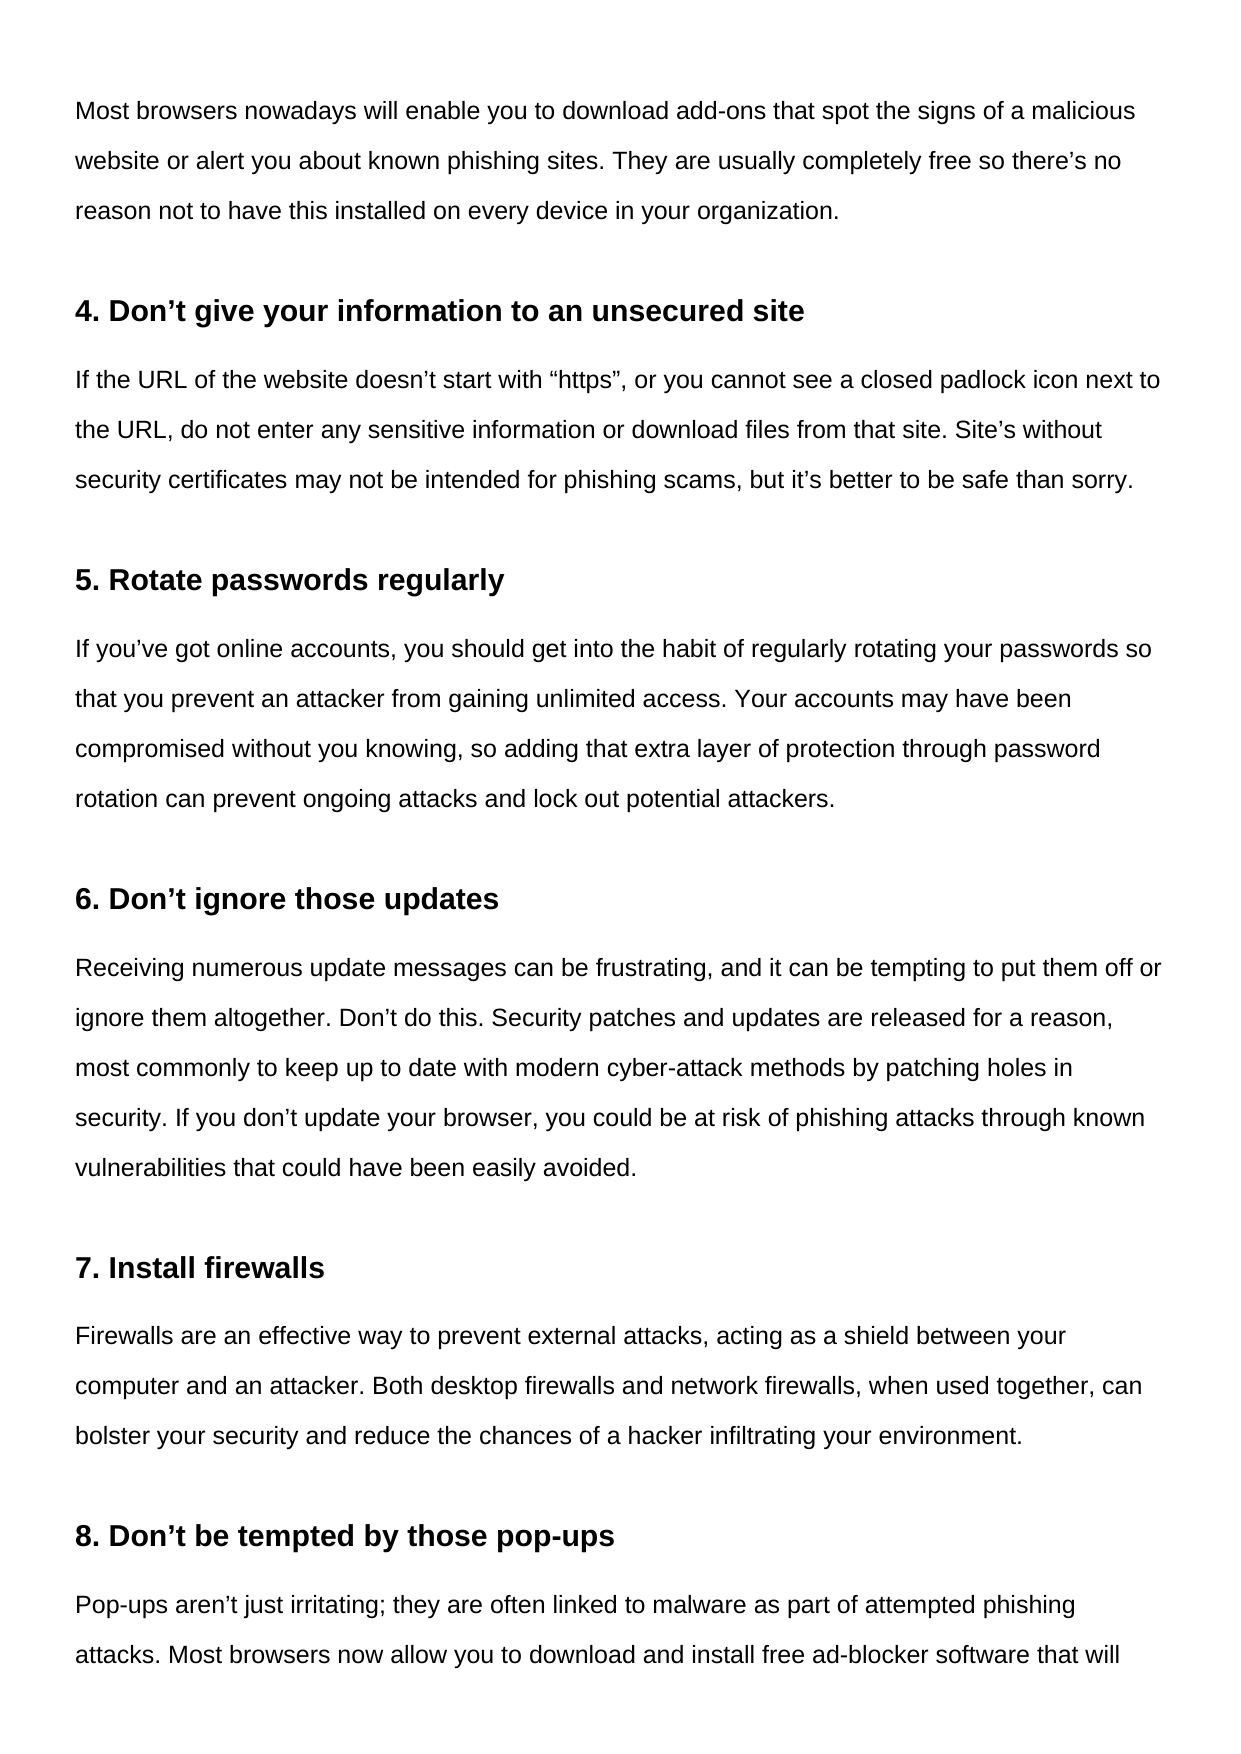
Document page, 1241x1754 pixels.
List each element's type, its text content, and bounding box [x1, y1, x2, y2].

text 5. Rotate passwords regularly [75, 541, 1165, 597]
text 4. Don’t give your information to an unsecured site [75, 272, 1165, 328]
text Most browsers nowadays will enable you to download add-ons that spot the signs of a malicious website or alert you about known phishing sites. They are usually completely free so there’s no reason not to have this installed on every device in your organization. [75, 75, 1165, 225]
text Firewalls are an effective way to prevent external attacks, acting as a shield between your computer and an attacker. Both desktop firewalls and network firewalls, when used together, can bolster your security and reduce the chances of a hacker infiltrating your environment. [75, 1300, 1165, 1450]
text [75, 1569, 1165, 1669]
text If you’ve got online accounts, you should get into the habit of regularly rotating your passwords so that you prevent an attacker from gaining unlimited access. Your accounts may have been compromised without you knowing, so adding that extra layer of protection through password rotation can prevent ongoing attacks and lock out potential attackers. [75, 612, 1165, 812]
text If the URL of the website doesn’t start with “https”, or you cannot see a closed padlock icon next to the URL, do not enter any sensitive information or download files from that site. Site’s without security certificates may not be intended for phishing scams, but it’s better to be safe than sorry. [75, 344, 1165, 494]
text 8. Don’t be tempted by those pop-ups [75, 1497, 1165, 1553]
text 6. Don’t ignore those updates [75, 859, 1165, 916]
text 7. Install firewalls [75, 1228, 1165, 1284]
text Receiving numerous update messages can be frustrating, and it can be tempting to put them off or ignore them altogether. Don’t do this. Security patches and updates are released for a reason, most commonly to keep up to date with modern cyber-attack methods by patching holes in security. If you don’t update your browser, you could be at risk of phishing attacks through known vulnerabilities that could have been easily avoided. [75, 931, 1165, 1181]
